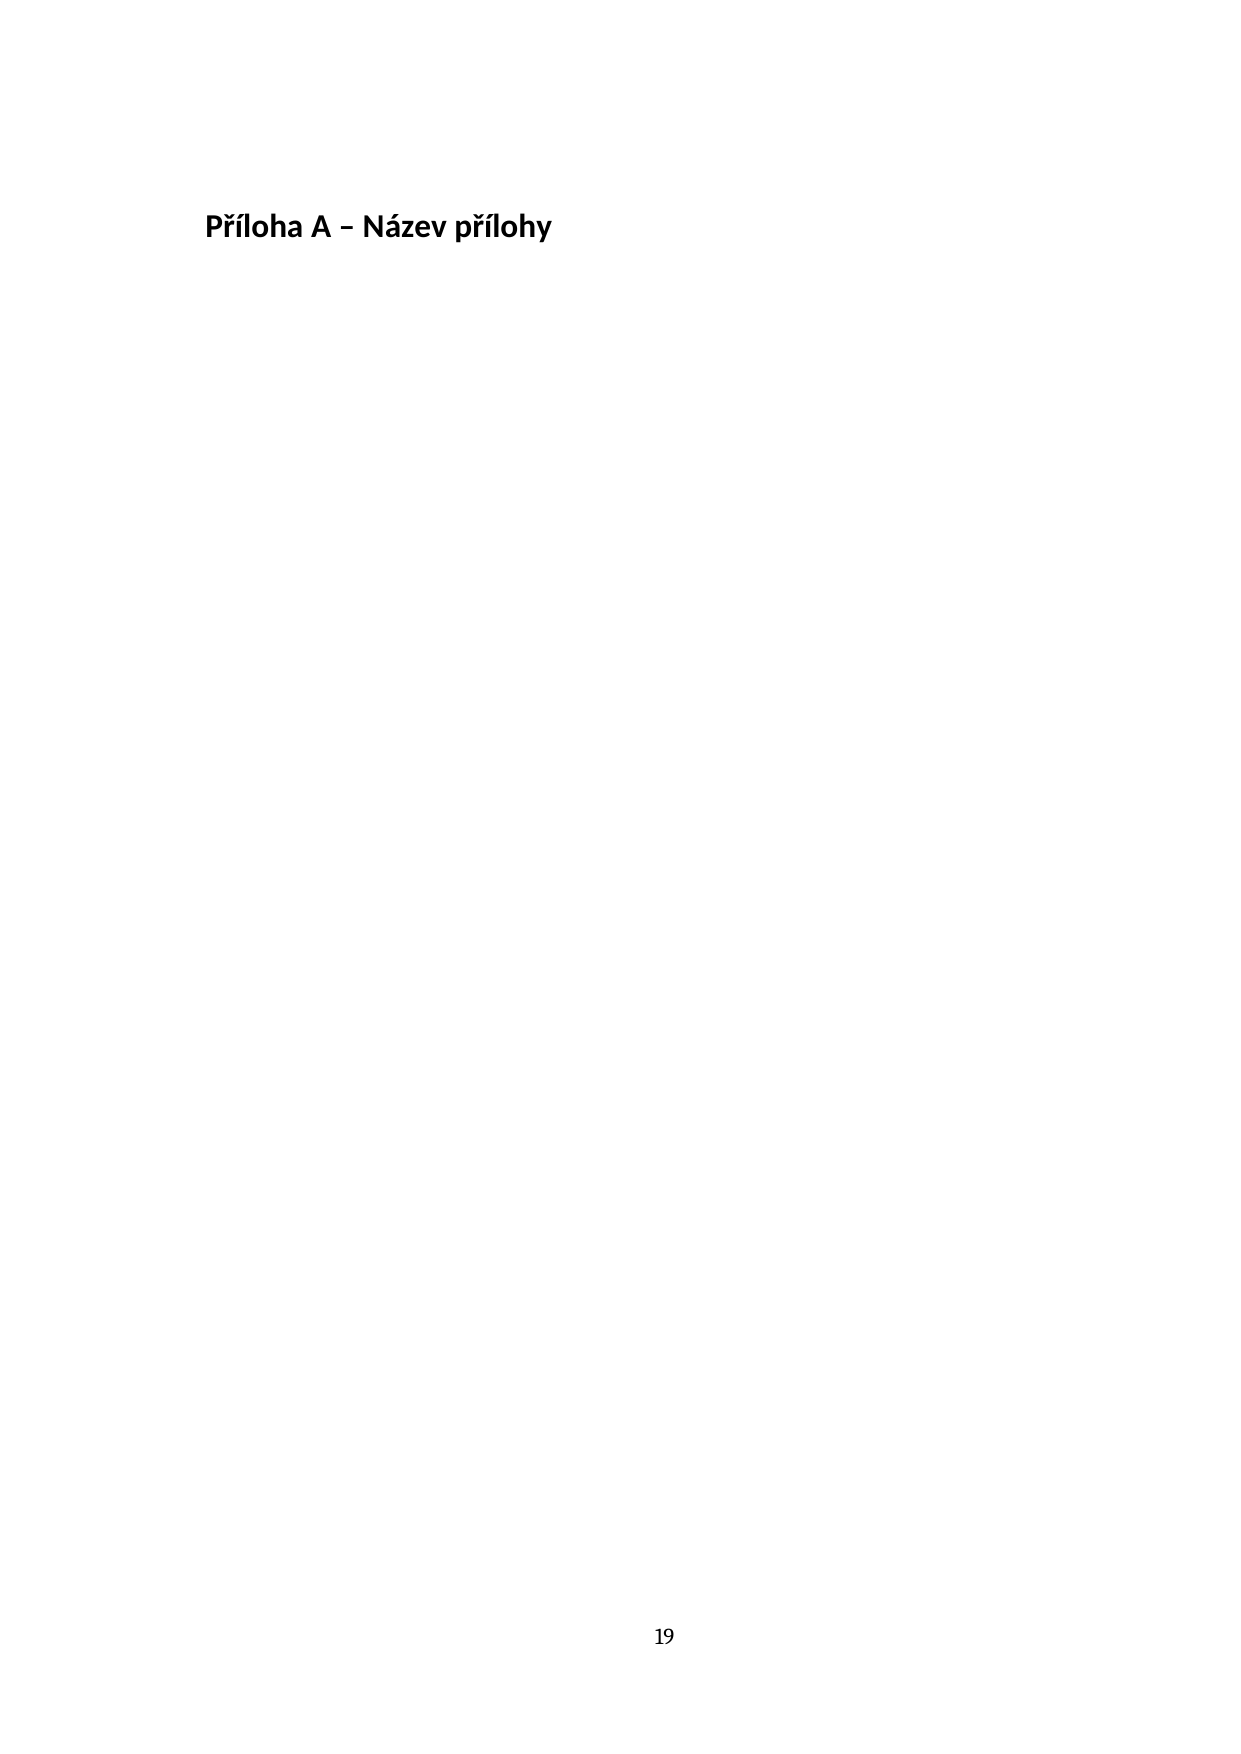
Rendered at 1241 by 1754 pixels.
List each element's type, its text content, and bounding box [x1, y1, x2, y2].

text Příloha A – Název přílohy [205, 204, 1123, 245]
